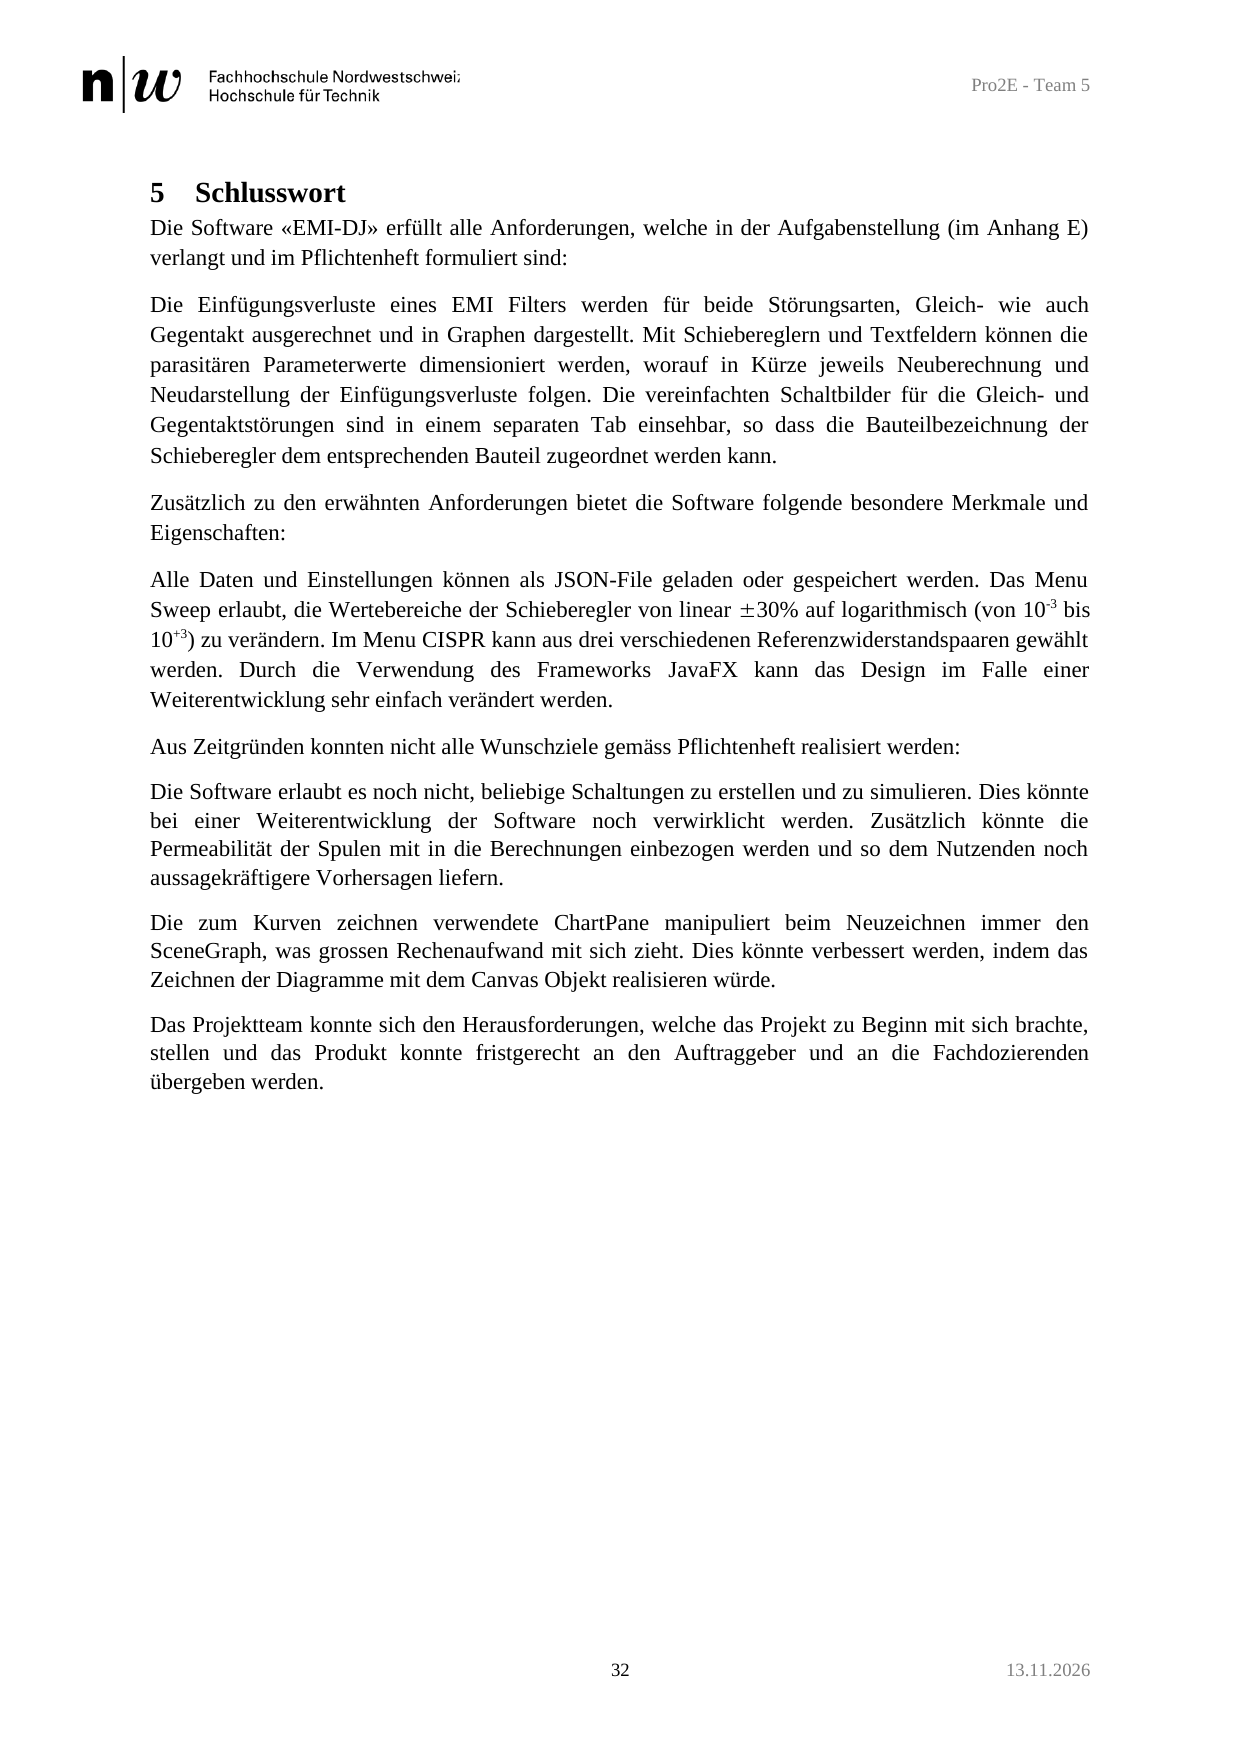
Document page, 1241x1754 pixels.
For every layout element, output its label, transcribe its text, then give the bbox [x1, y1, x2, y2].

text Die Software erlaubt es noch nicht, beliebige Schaltungen zu erstellen und zu simulieren. Dies könnte bei einer Weiterentwicklung der Software noch verwirklicht werden. Zusätzlich könnte die Permeabilität der Spulen mit in die Berechnungen einbezogen werden und so dem Nutzenden noch aussagekräftigere Vorhersagen liefern. [150, 778, 1090, 890]
text Die Software «EMI-DJ» erfüllt alle Anforderungen, welche in der Aufgabenstellung (im Anhang E) verlangt und im Pflichtenheft formuliert sind: [150, 213, 1090, 270]
subtitle Schlusswort [150, 175, 1090, 208]
text Aus Zeitgründen konnten nicht alle Wunschziele gemäss Pflichtenheft realisiert werden: [150, 733, 1090, 760]
text Alle Daten und Einstellungen können als JSON-File geladen oder gespeichert werden. Das Menu Sweep erlaubt, die Wertebereiche der Schieberegler von linear 30% auf logarithmisch (von 10-3 bis 10+3) zu verändern. Im Menu CISPR kann aus drei verschiedenen Referenzwiderstandspaaren gewählt werden. Durch die Verwendung des Frameworks JavaFX kann das Design im Falle einer Weiterentwicklung sehr einfach verändert werden. [150, 566, 1090, 713]
picture [81, 56, 460, 113]
text Zusätzlich zu den erwähnten Anforderungen bietet die Software folgende besondere Merkmale und Eigenschaften: [150, 488, 1090, 545]
text Das Projektteam konnte sich den Herausforderungen, welche das Projekt zu Beginn mit sich brachte, stellen und das Produkt konnte fristgerecht an den Auftraggeber und an die Fachdozierenden übergeben werden. [150, 1011, 1090, 1094]
text Die zum Kurven zeichnen verwendete ChartPane manipuliert beim Neuzeichnen immer den SceneGraph, was grossen Rechenaufwand mit sich zieht. Dies könnte verbessert werden, indem das Zeichnen der Diagramme mit dem Canvas Objekt realisieren würde. [150, 909, 1090, 992]
text Die Einfügungsverluste eines EMI Filters werden für beide Störungsarten, Gleich- wie auch Gegentakt ausgerechnet und in Graphen dargestellt. Mit Schiebereglern und Textfeldern können die parasitären Parameterwerte dimensioniert werden, worauf in Kürze jeweils Neuberechnung und Neudarstellung der Einfügungsverluste folgen. Die vereinfachten Schaltbilder für die Gleich- und Gegentaktstörungen sind in einem separaten Tab einsehbar, so dass die Bauteilbezeichnung der Schieberegler dem entsprechenden Bauteil zugeordnet werden kann. [150, 291, 1090, 468]
